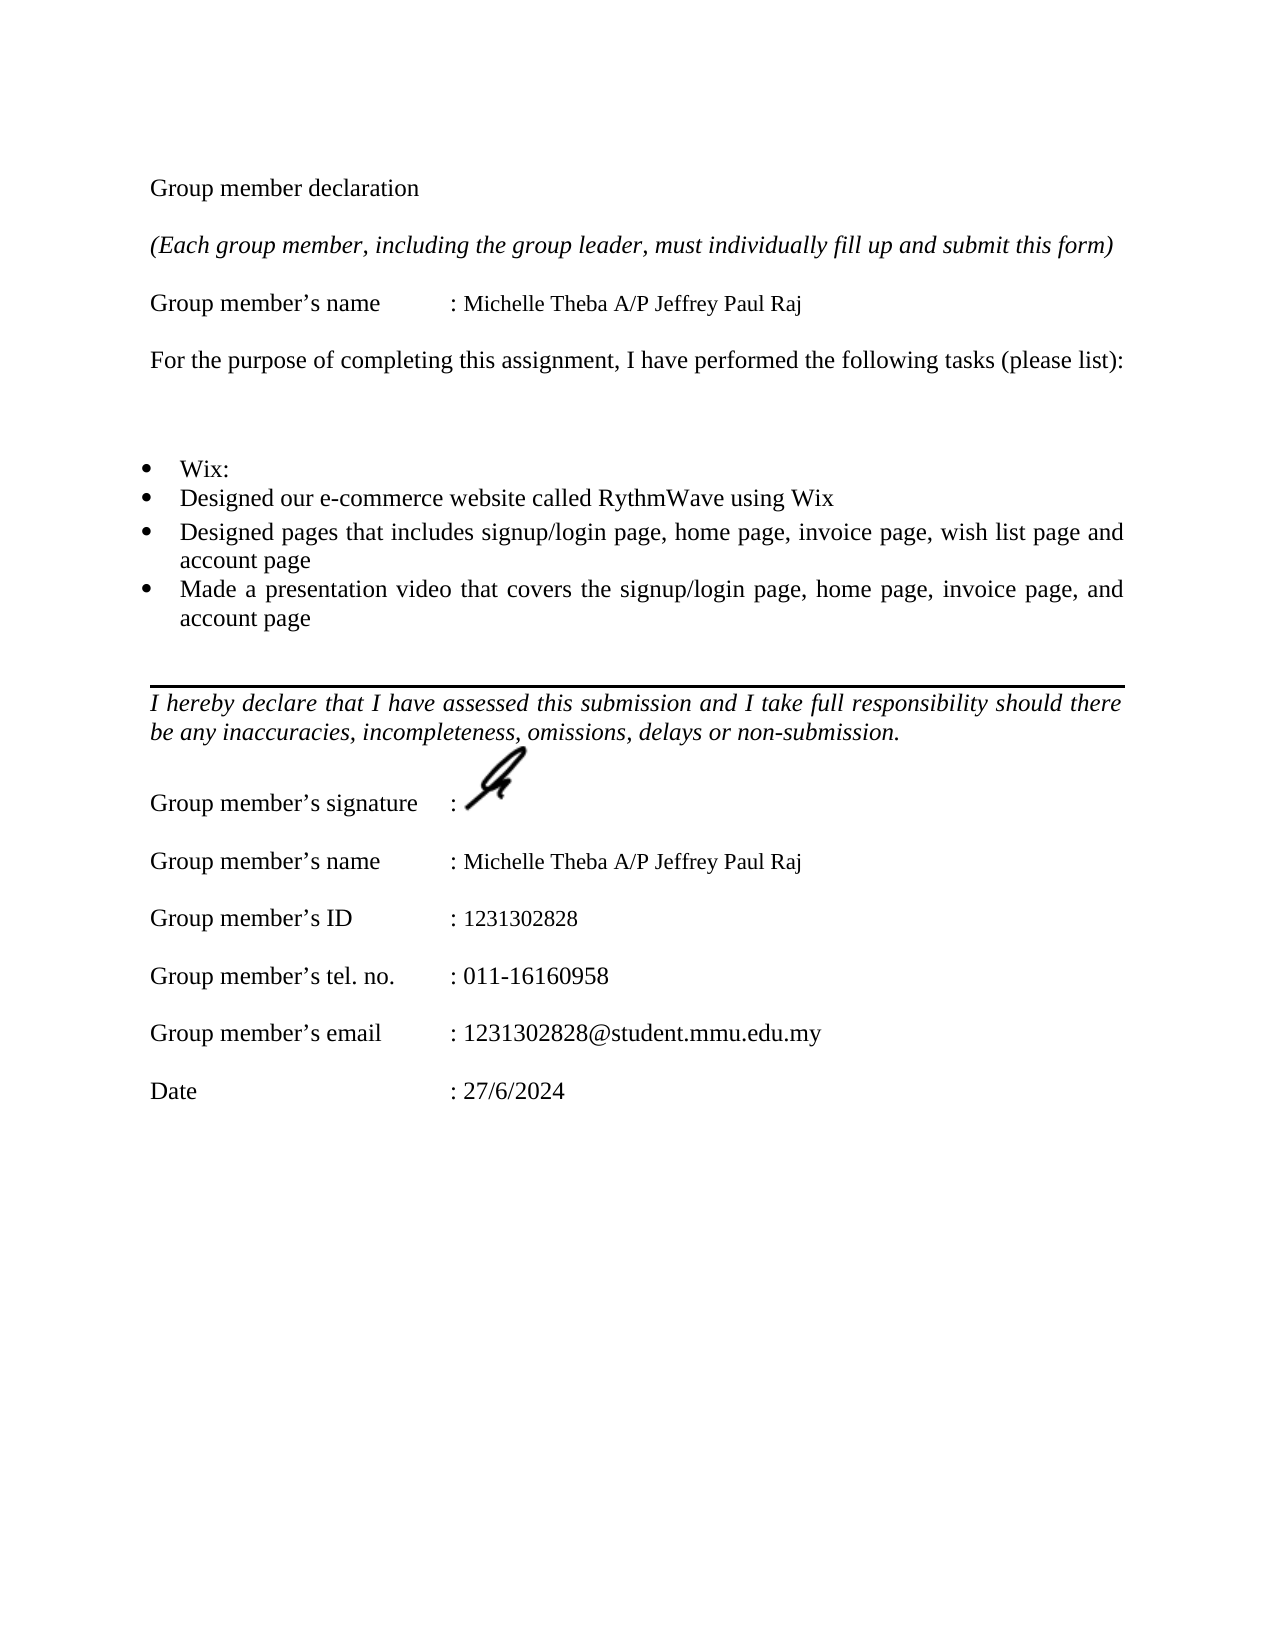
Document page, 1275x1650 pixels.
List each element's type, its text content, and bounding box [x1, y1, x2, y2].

list Wix: [142, 454, 1125, 483]
text Group member’s signature : [150, 746, 1125, 817]
list Designed pages that includes signup/login page, home page, invoice page, wish list page and account page [142, 517, 1125, 574]
text Date : 27/6/2024 [150, 1076, 1125, 1104]
list Made a presentation video that covers the signup/login page, home page, invoice page, and account page [142, 574, 1125, 632]
text (Each group member, including the group leader, must individually fill up and submit this form) [150, 230, 1125, 259]
text Group member’s name : Michelle Theba A/P Jeffrey Paul Raj [150, 288, 1125, 317]
list Designed our e-commerce website called RythmWave using Wix [142, 483, 1125, 512]
text For the purpose of completing this assignment, I have performed the following tasks (please list): [150, 345, 1125, 374]
text Group member’s tel. no. : 011-16160958 [150, 961, 1125, 989]
text Group member’s email : 1231302828@student.mmu.edu.my [150, 1018, 1125, 1047]
picture [463, 746, 529, 812]
text Group member’s ID : 1231302828 [150, 903, 1125, 932]
text Group member declaration [150, 173, 1125, 202]
text I hereby declare that I have assessed this submission and I take full responsibility should there be any inaccuracies, incompleteness, omissions, delays or non-submission. [150, 688, 1125, 746]
text Group member’s name : Michelle Theba A/P Jeffrey Paul Raj [150, 846, 1125, 874]
